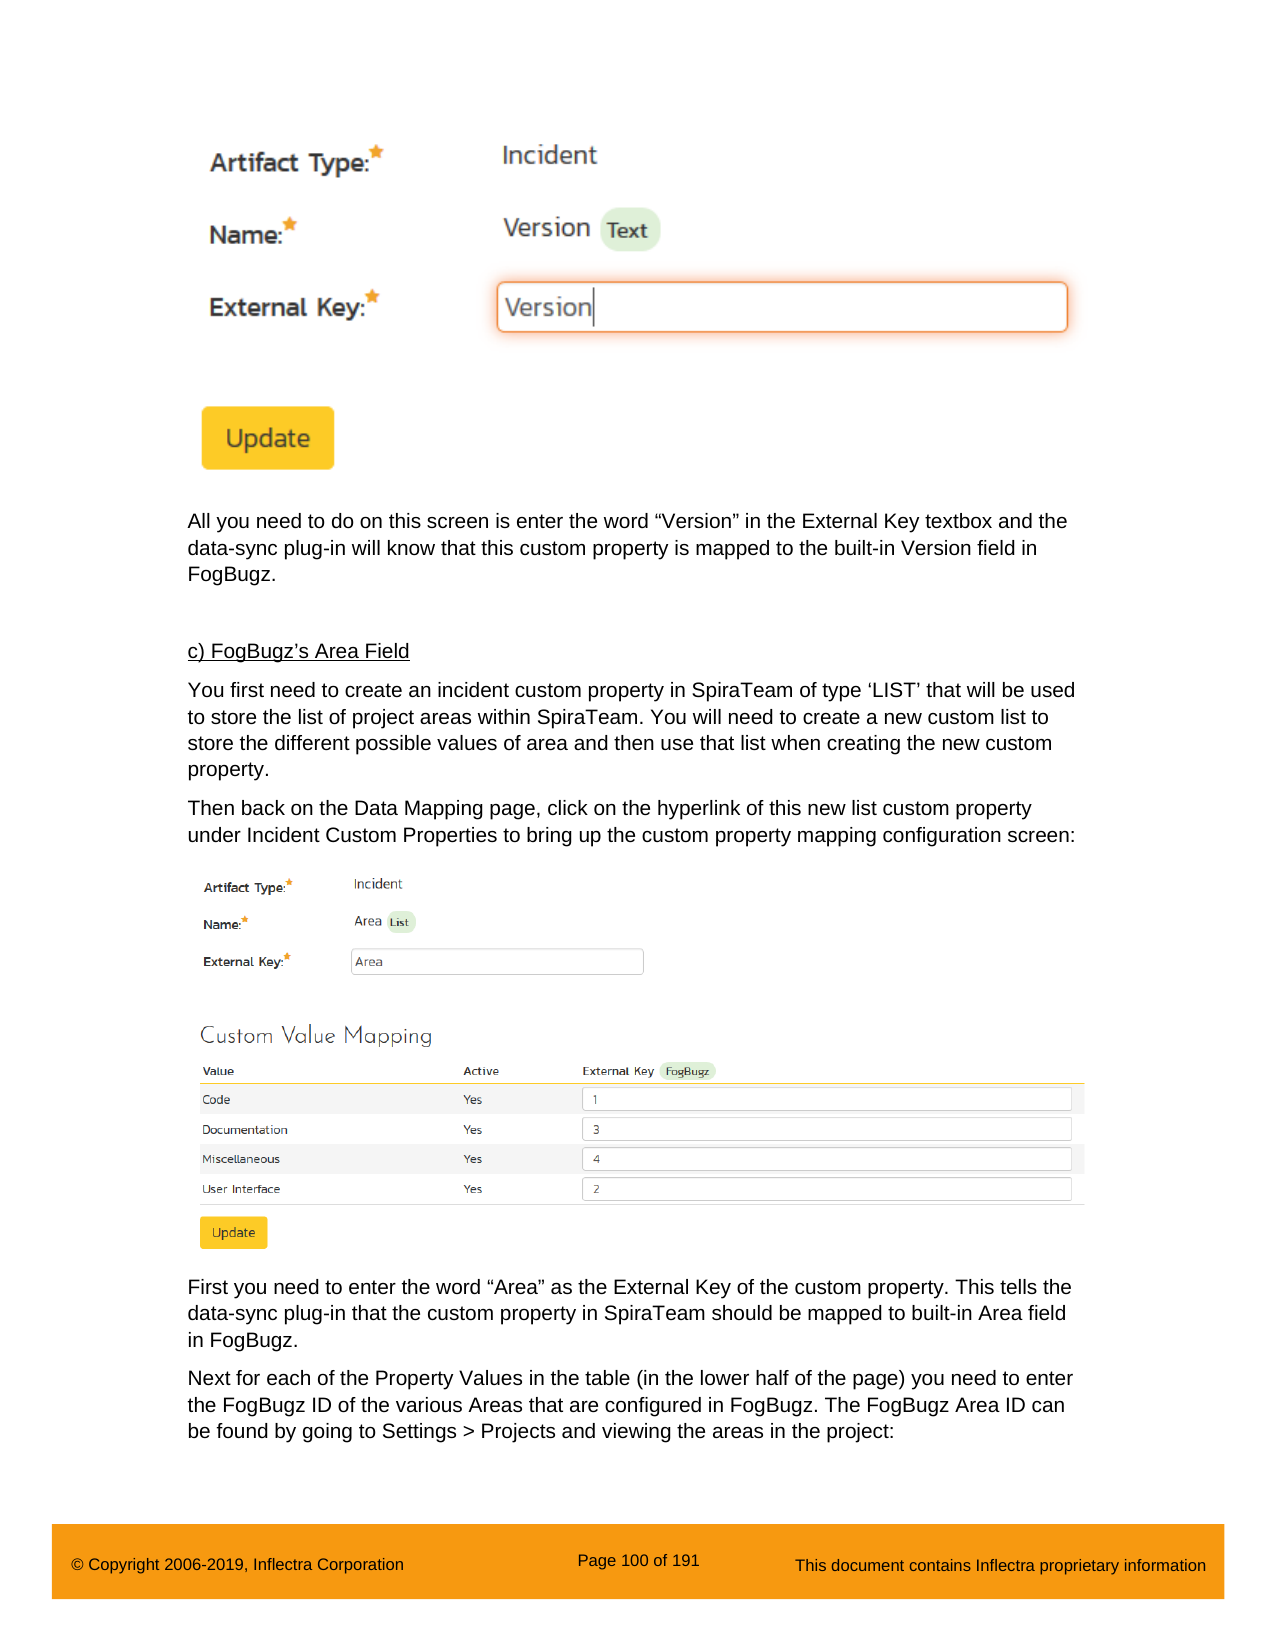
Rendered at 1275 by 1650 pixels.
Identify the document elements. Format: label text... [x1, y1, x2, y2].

picture [187, 861, 1088, 1260]
text All you need to do on this screen is enter the word “Version” in the External Key textbox and the data-sync plug-in will know that this custom property is mapped to the built-in Version field in FogBugz. [187, 509, 1087, 586]
text c) FogBugz’s Area Field [187, 639, 1087, 663]
text Then back on the Data Mapping page, click on the hyperlink of this new list custom property under Incident Custom Properties to bring up the custom property mapping configuration screen: [187, 796, 1087, 846]
text First you need to enter the word “Area” as the External Key of the custom property. This tells the data-sync plug-in that the custom property in SpiraTeam should be mapped to built-in Area field in FogBugz. [187, 1275, 1087, 1351]
picture [187, 135, 1088, 494]
text Next for each of the Property Values in the table (in the lower half of the page) you need to enter the FogBugz ID of the various Areas that are configured in FogBugz. The FogBugz Area ID can be found by going to Settings > Projects and viewing the areas in the project: [187, 1366, 1087, 1443]
text You first need to create an incident custom property in SpiraTeam of type ‘LIST’ that will be used to store the list of project areas within SpiraTeam. You will need to create a new custom list to store the different possible values of area and then use that list when creating the new custom property. [187, 678, 1087, 781]
